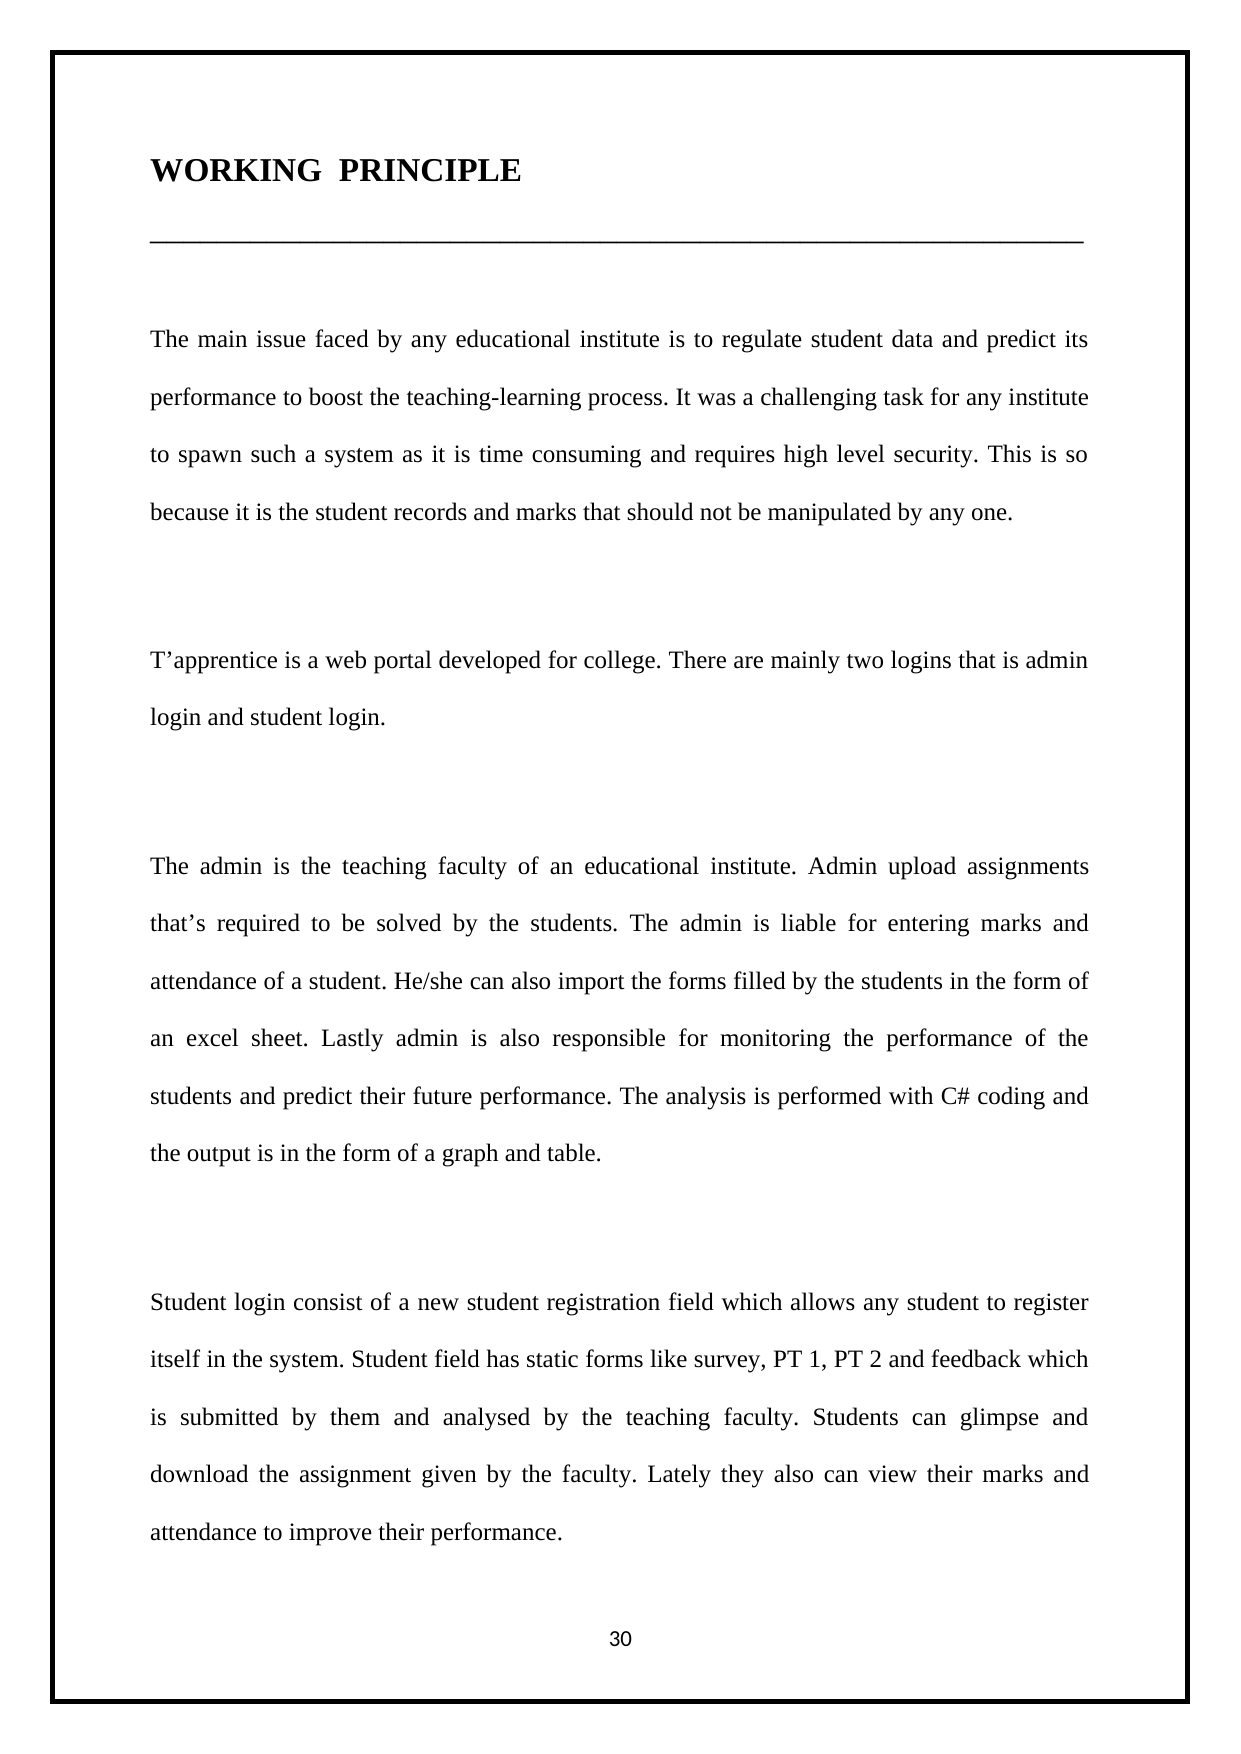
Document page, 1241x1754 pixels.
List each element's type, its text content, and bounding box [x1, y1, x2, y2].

text The admin is the teaching faculty of an educational institute. Admin upload assignments that’s required to be solved by the students. The admin is liable for entering marks and attendance of a student. He/she can also import the forms filled by the students in the form of an excel sheet. Lastly admin is also responsible for monitoring the performance of the students and predict their future performance. The analysis is performed with C# coding and the output is in the form of a graph and table. [150, 851, 1090, 1167]
text WORKING PRINCIPLE [150, 150, 1090, 188]
text The main issue faced by any educational institute is to regulate student data and predict its performance to boost the teaching-learning process. It was a challenging task for any institute to spawn such a system as it is time consuming and requires high level security. This is so because it is the student records and marks that should not be manipulated by any one. [150, 324, 1090, 525]
text ________________________________________________________ [150, 208, 1090, 246]
text Student login consist of a new student registration field which allows any student to register itself in the system. Student field has static forms like survey, PT 1, PT 2 and feedback which is submitted by them and analysed by the teaching faculty. Students can glimpse and download the assignment given by the faculty. Lately they also can view their marks and attendance to improve their performance. [150, 1287, 1090, 1545]
text T’apprentice is a web portal developed for college. There are mainly two logins that is admin login and student login. [150, 645, 1090, 731]
